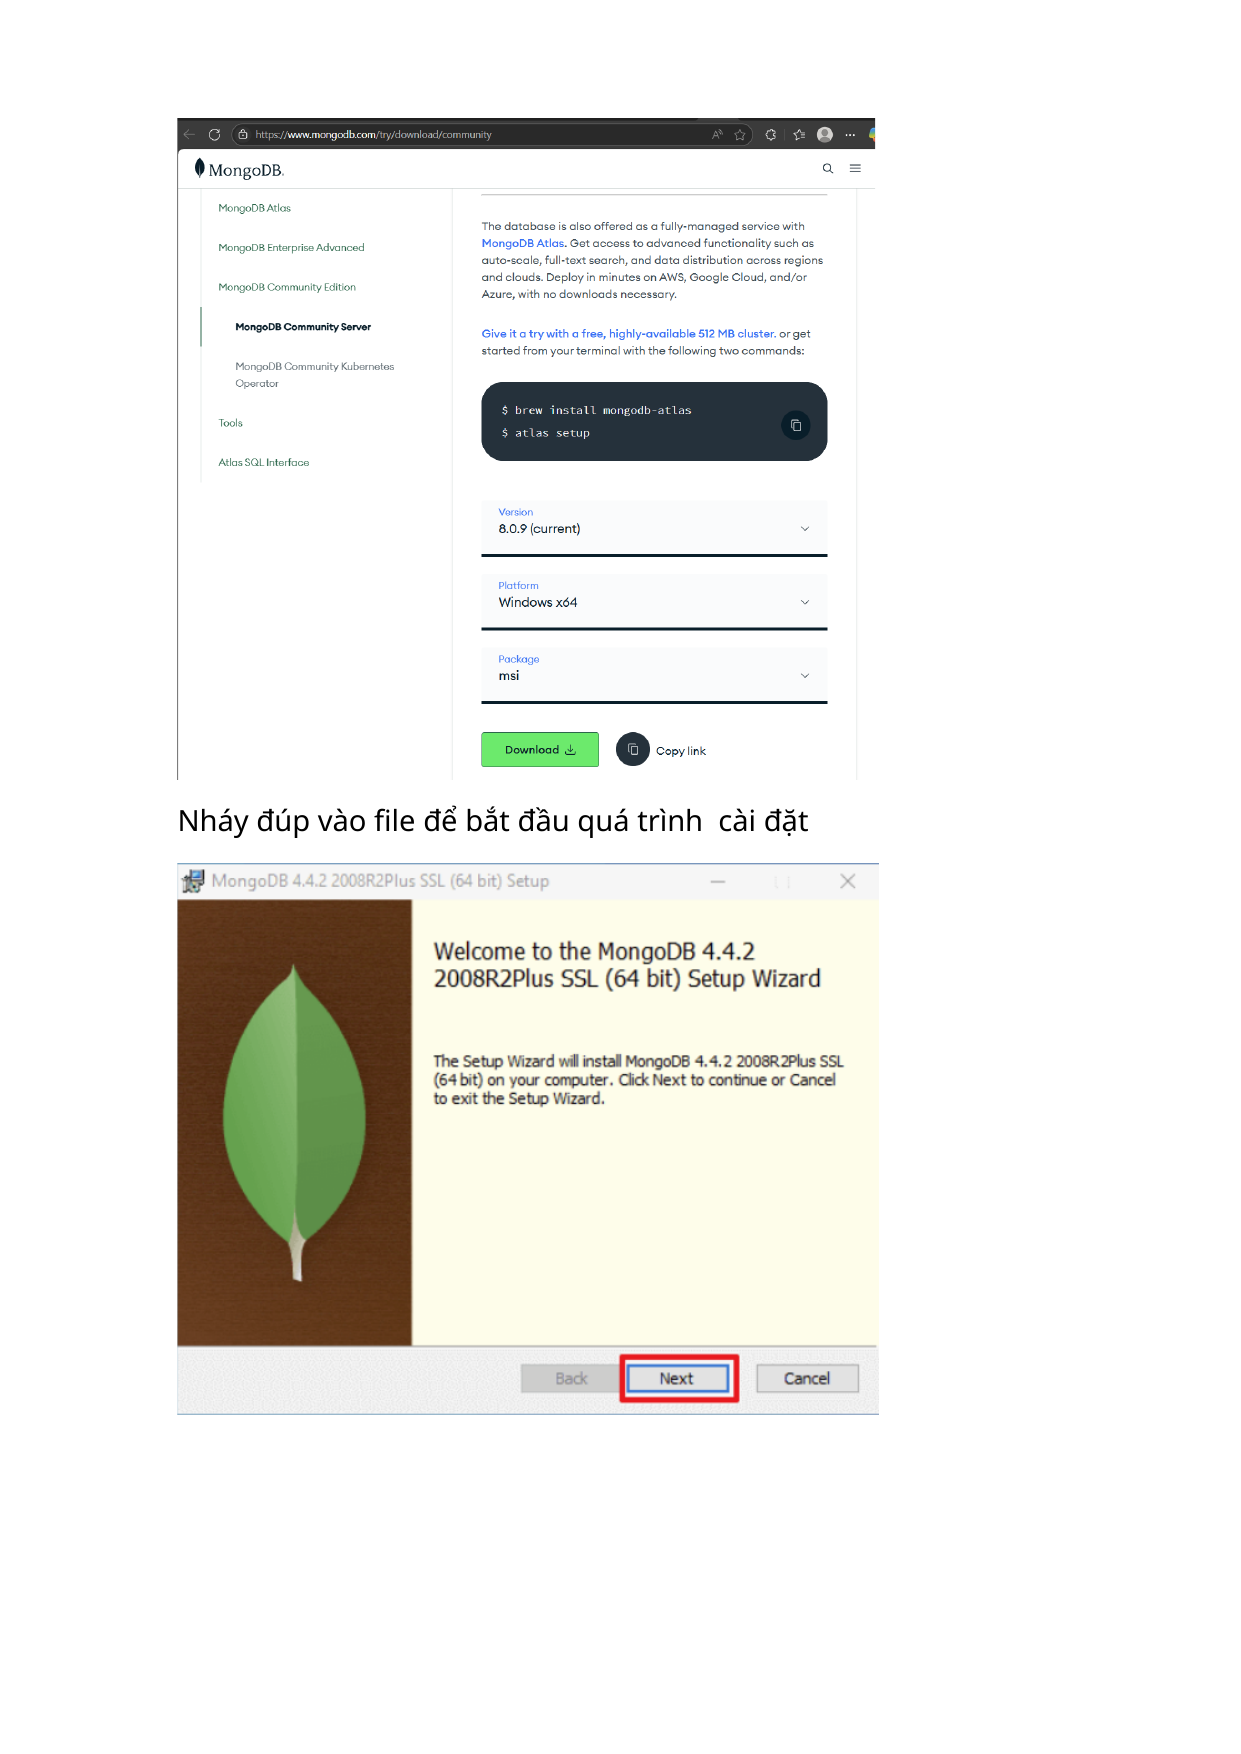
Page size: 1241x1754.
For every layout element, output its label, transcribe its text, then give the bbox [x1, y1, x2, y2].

text Nháy đúp vào file để bắt đầu quá trình cài đặt [177, 801, 1152, 840]
picture [177, 118, 876, 780]
picture [177, 863, 879, 1415]
